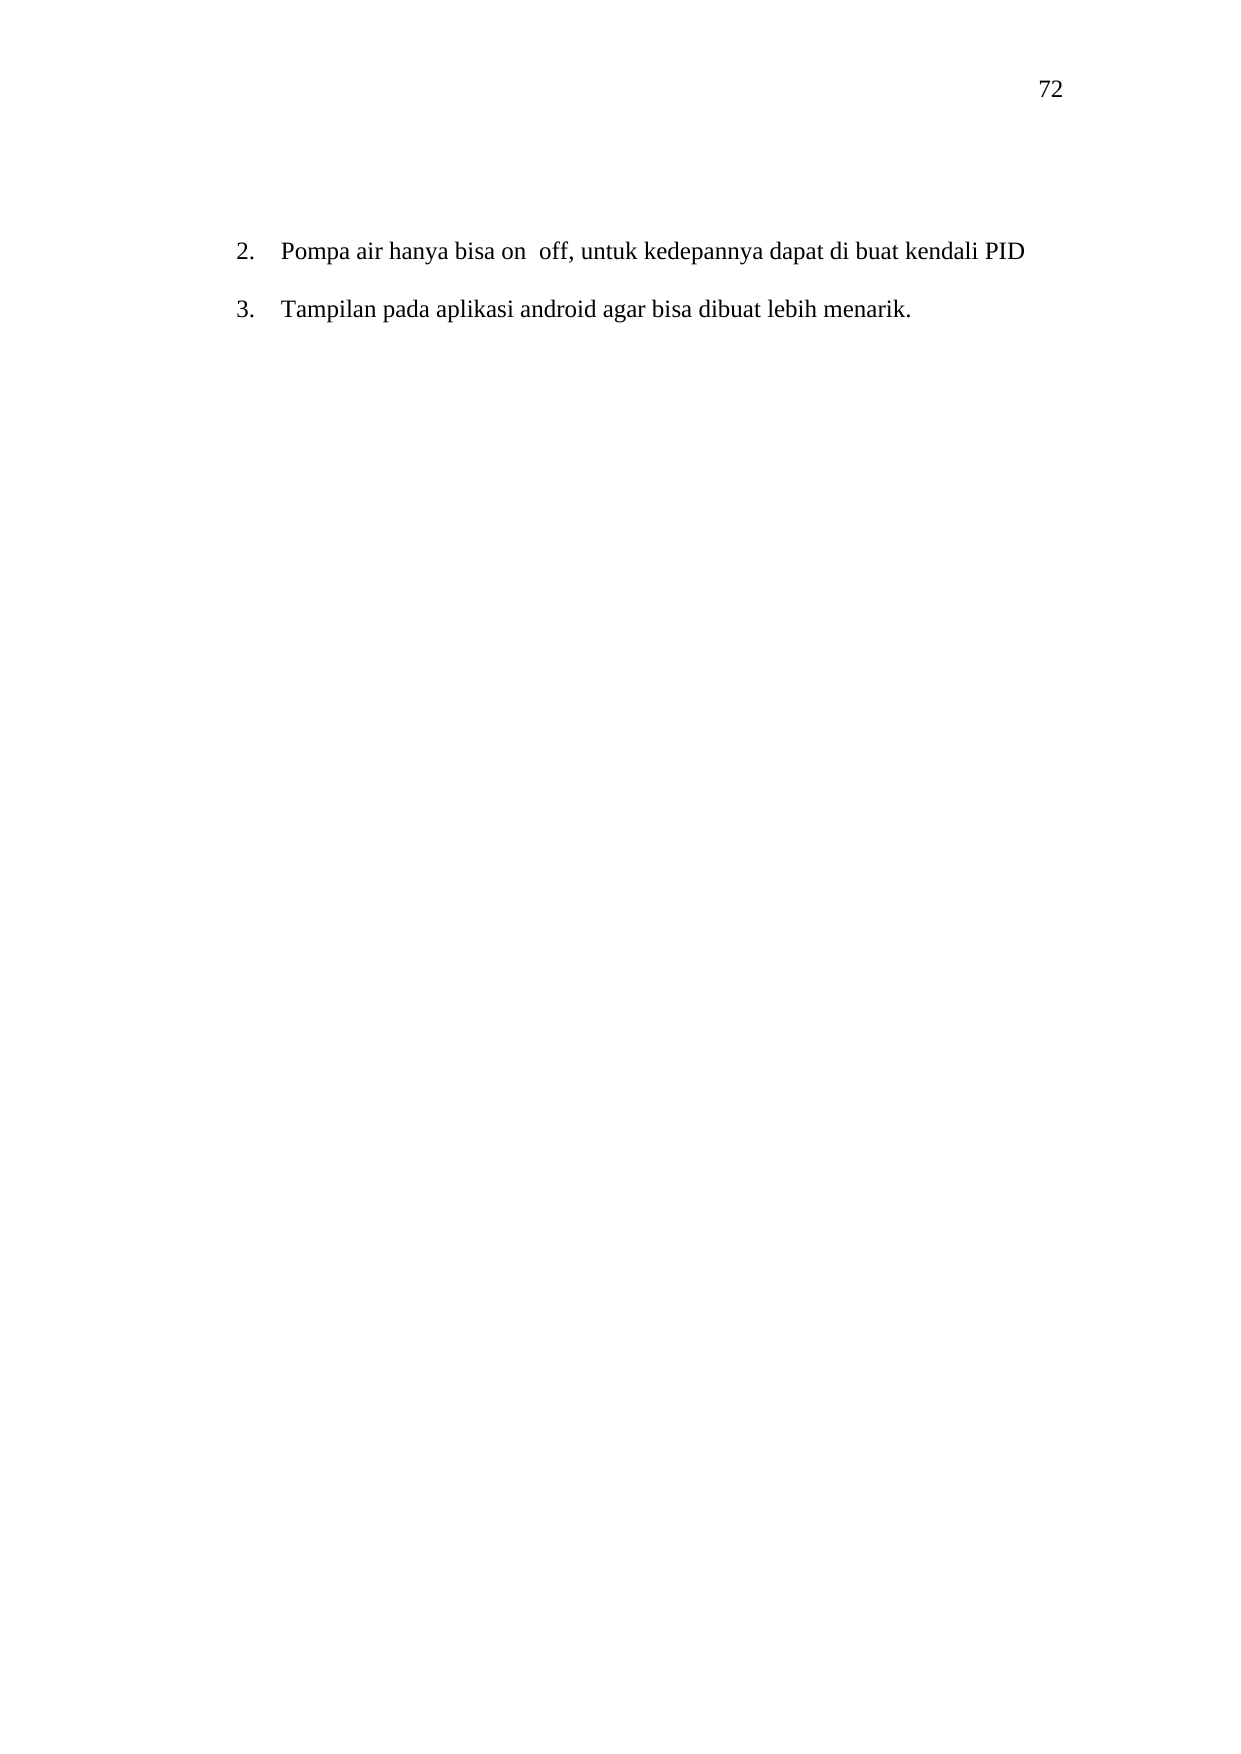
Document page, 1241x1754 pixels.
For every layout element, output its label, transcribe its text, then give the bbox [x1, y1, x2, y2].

list Tampilan pada aplikasi android agar bisa dibuat lebih menarik. [236, 294, 1063, 322]
list Pompa air hanya bisa on off, untuk kedepannya dapat di buat kendali PID [236, 236, 1063, 265]
